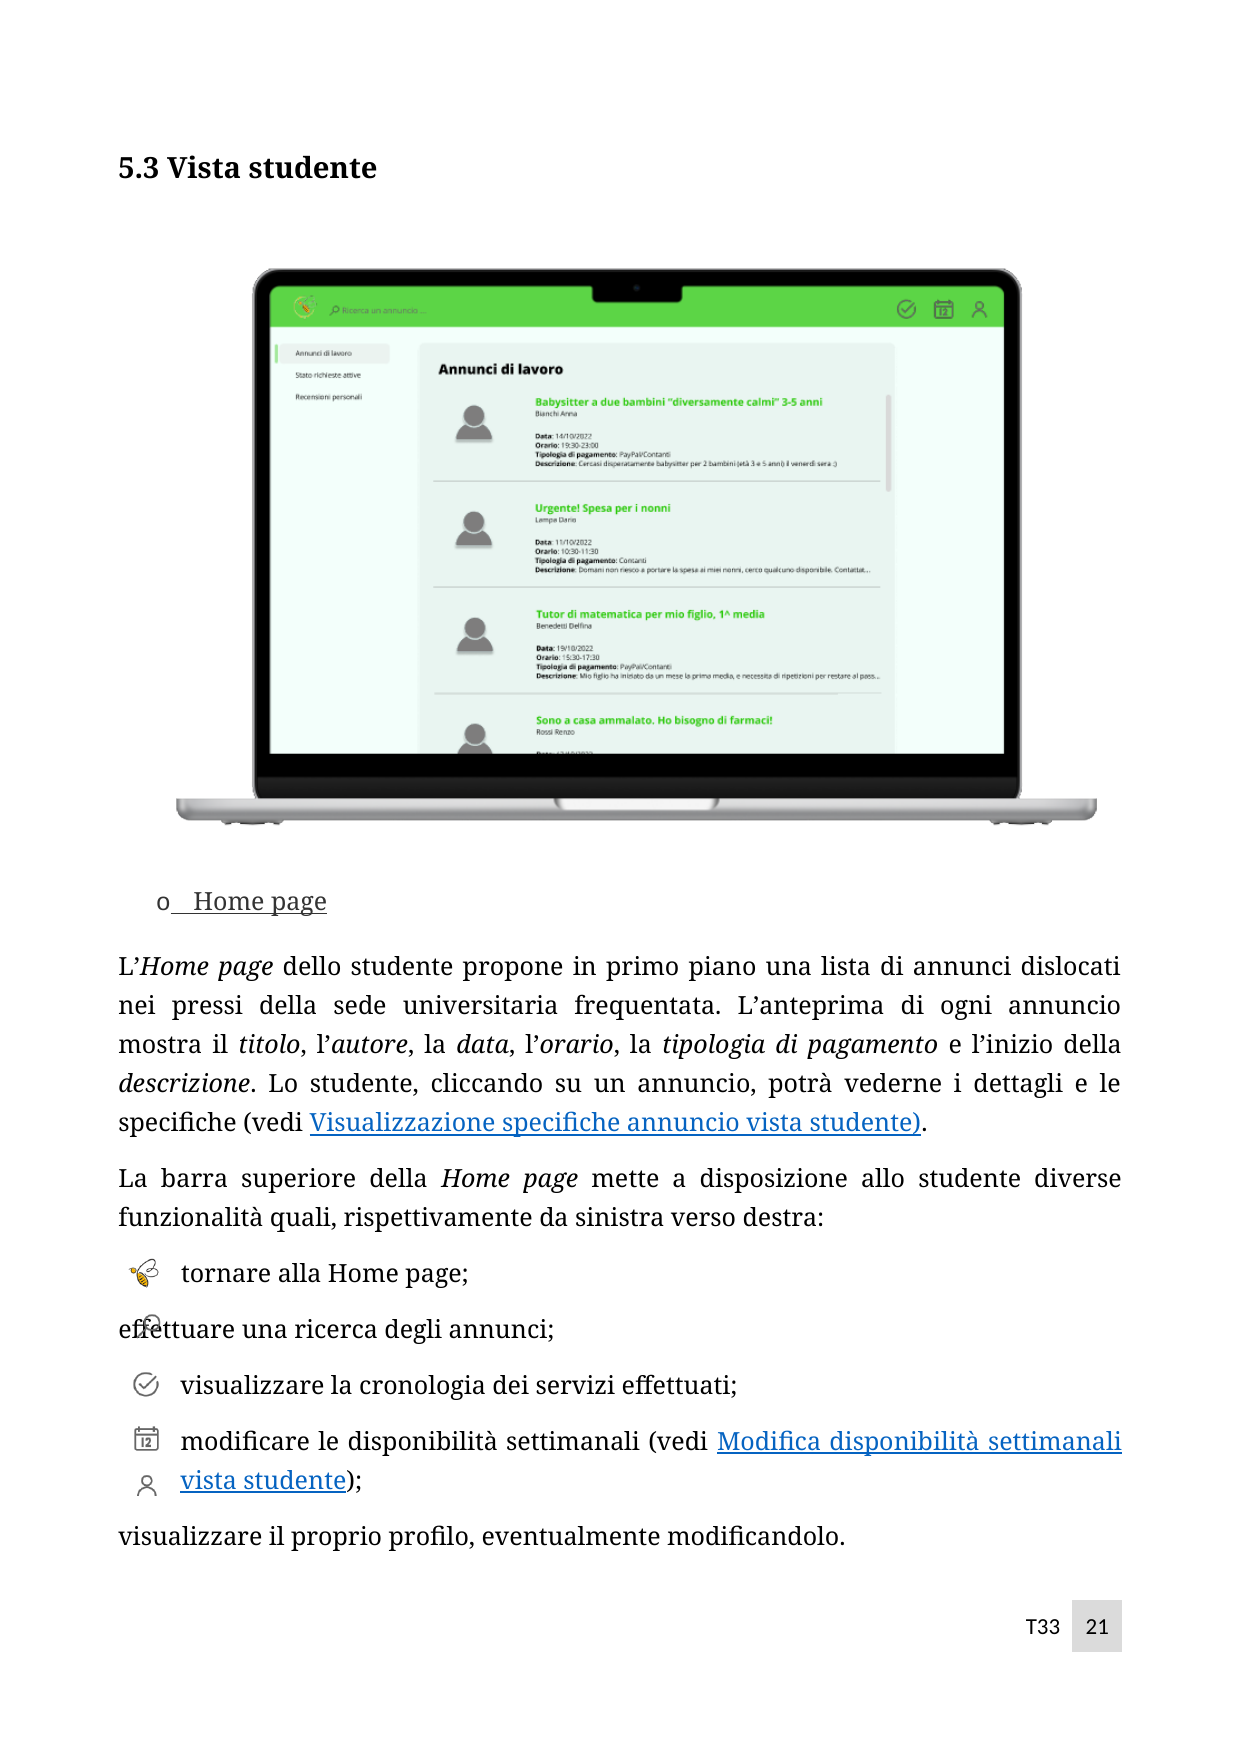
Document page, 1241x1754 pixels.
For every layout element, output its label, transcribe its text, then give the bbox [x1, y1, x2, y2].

picture [132, 1370, 162, 1400]
text La barra superiore della Home page mette a disposizione allo studente diverse funzionalità quali, rispettivamente da sinistra verso destra: [118, 1161, 1122, 1234]
picture [132, 1424, 162, 1454]
text L’Home page dello studente propone in primo piano una lista di annunci dislocati nei pressi della sede universitaria frequentata. L’anteprima di ogni annuncio mostra il titolo, l’autore, la data, l’orario, la tipologia di pagamento e l’inizio della descrizione. Lo studente, cliccando su un annuncio, potrà vederne i dettagli e le specifiche (vedi Visualizzazione specifiche annuncio vista studente). [118, 948, 1122, 1139]
picture [132, 1471, 162, 1501]
text modificare le disponibilità settimanali (vedi Modifica disponibilità settimanali vista studente); [118, 1423, 1122, 1496]
picture [118, 1255, 162, 1299]
picture [93, 249, 1119, 843]
subtitle 5.3 Vista studente [118, 148, 1122, 187]
text tornare alla Home page; [162, 1256, 1122, 1290]
picture [132, 1312, 162, 1342]
text visualizzare la cronologia dei servizi effettuati; [118, 1367, 1122, 1401]
text visualizzare il proprio profilo, eventualmente modificandolo. [118, 1518, 1122, 1552]
text effettuare una ricerca degli annunci; [118, 1312, 1122, 1346]
